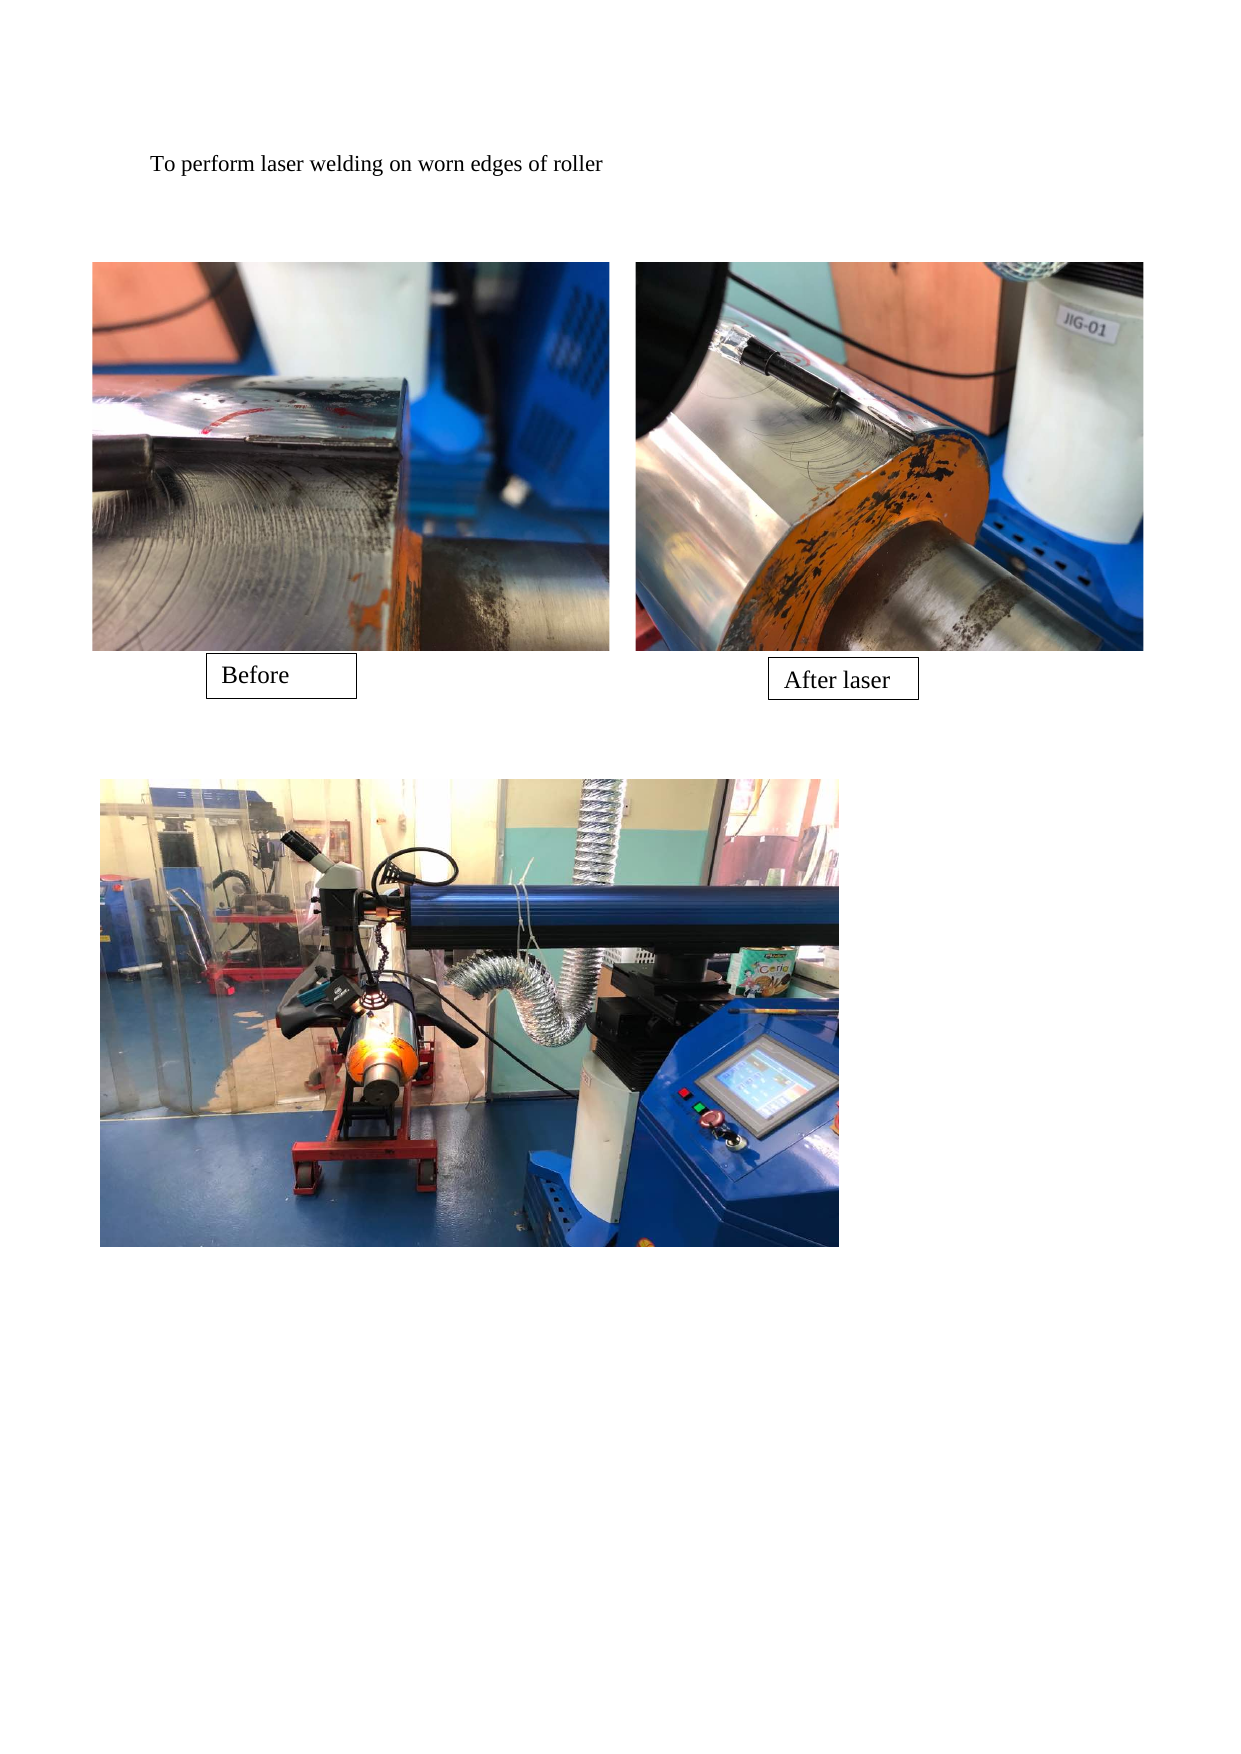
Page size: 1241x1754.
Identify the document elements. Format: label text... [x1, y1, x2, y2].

picture [92, 262, 610, 651]
picture [635, 262, 1144, 651]
picture [100, 779, 839, 1247]
text To perform laser welding on worn edges of roller [150, 150, 1090, 176]
